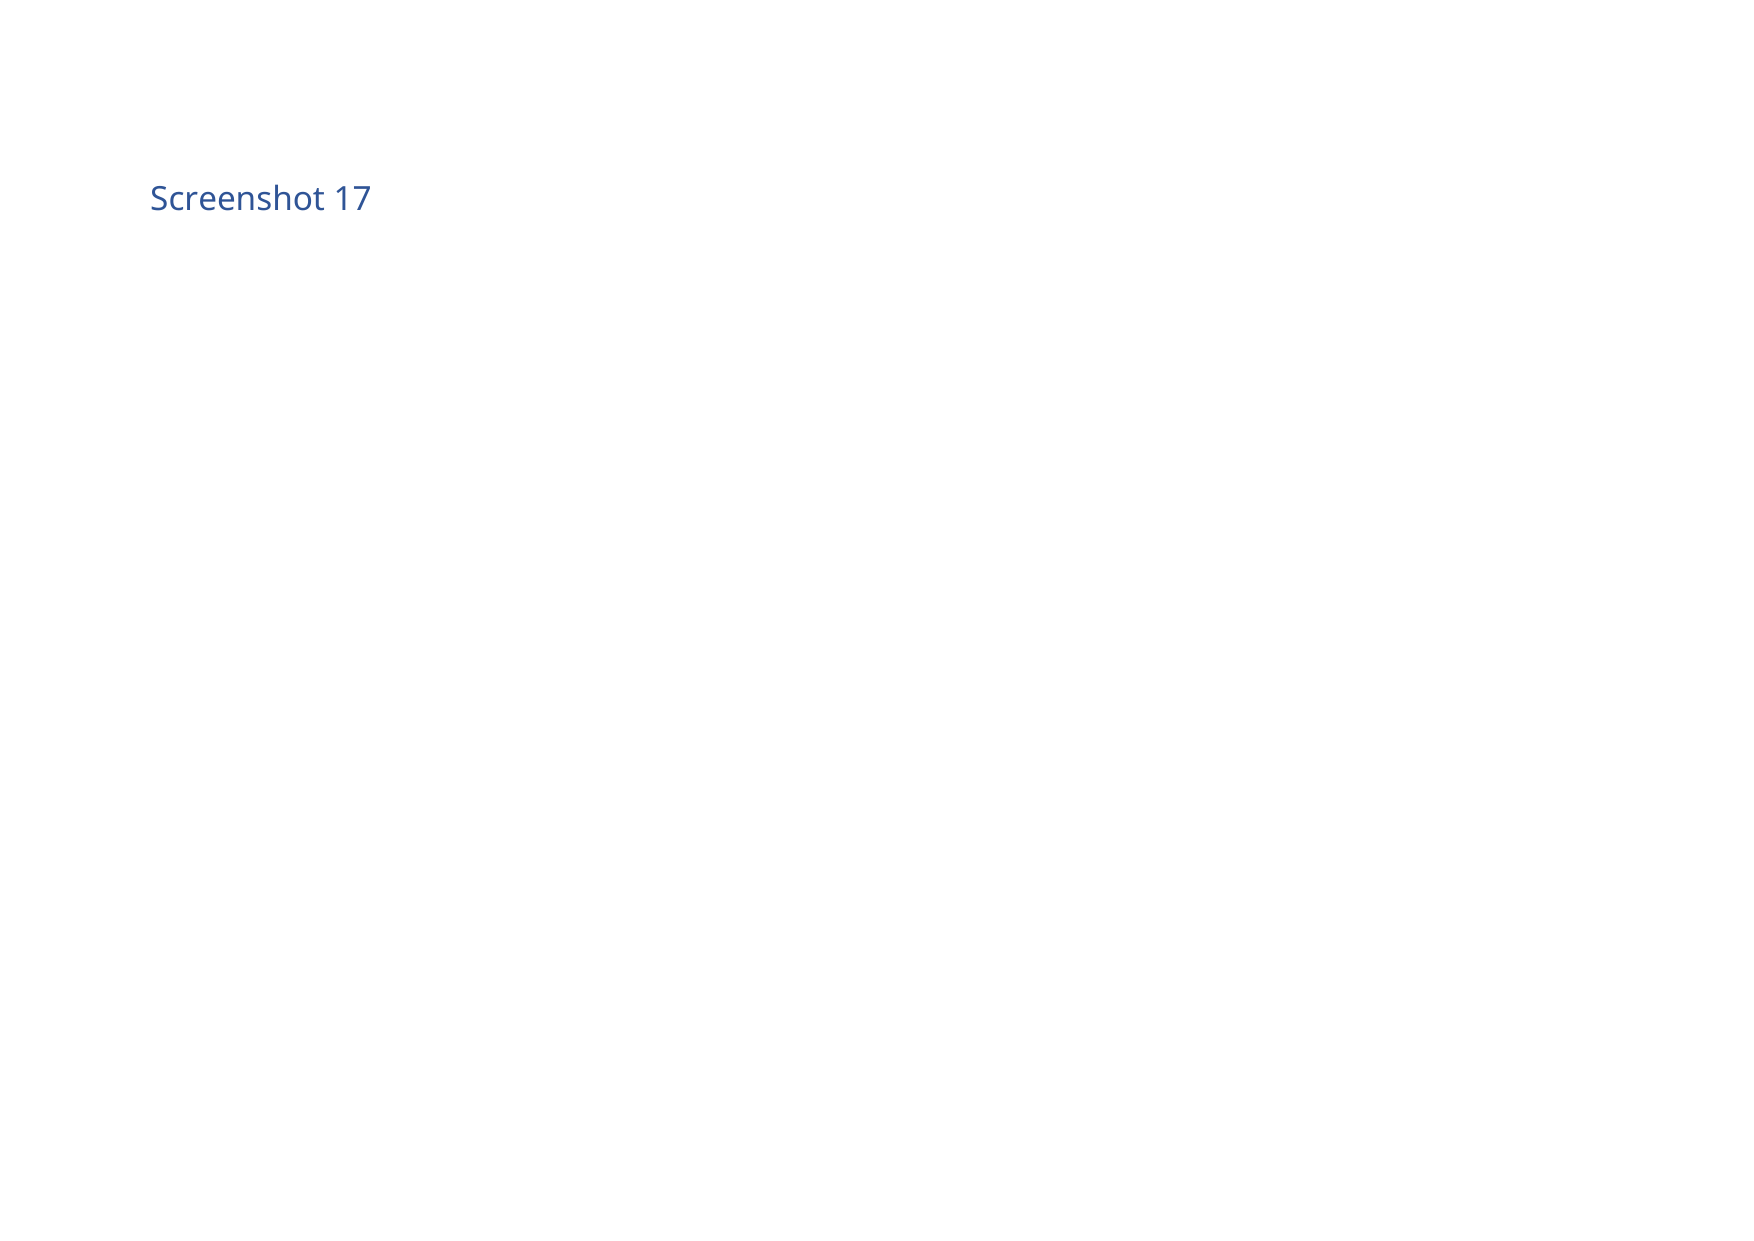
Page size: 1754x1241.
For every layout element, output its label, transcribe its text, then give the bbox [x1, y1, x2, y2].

subtitle Screenshot 17 [150, 175, 1604, 220]
